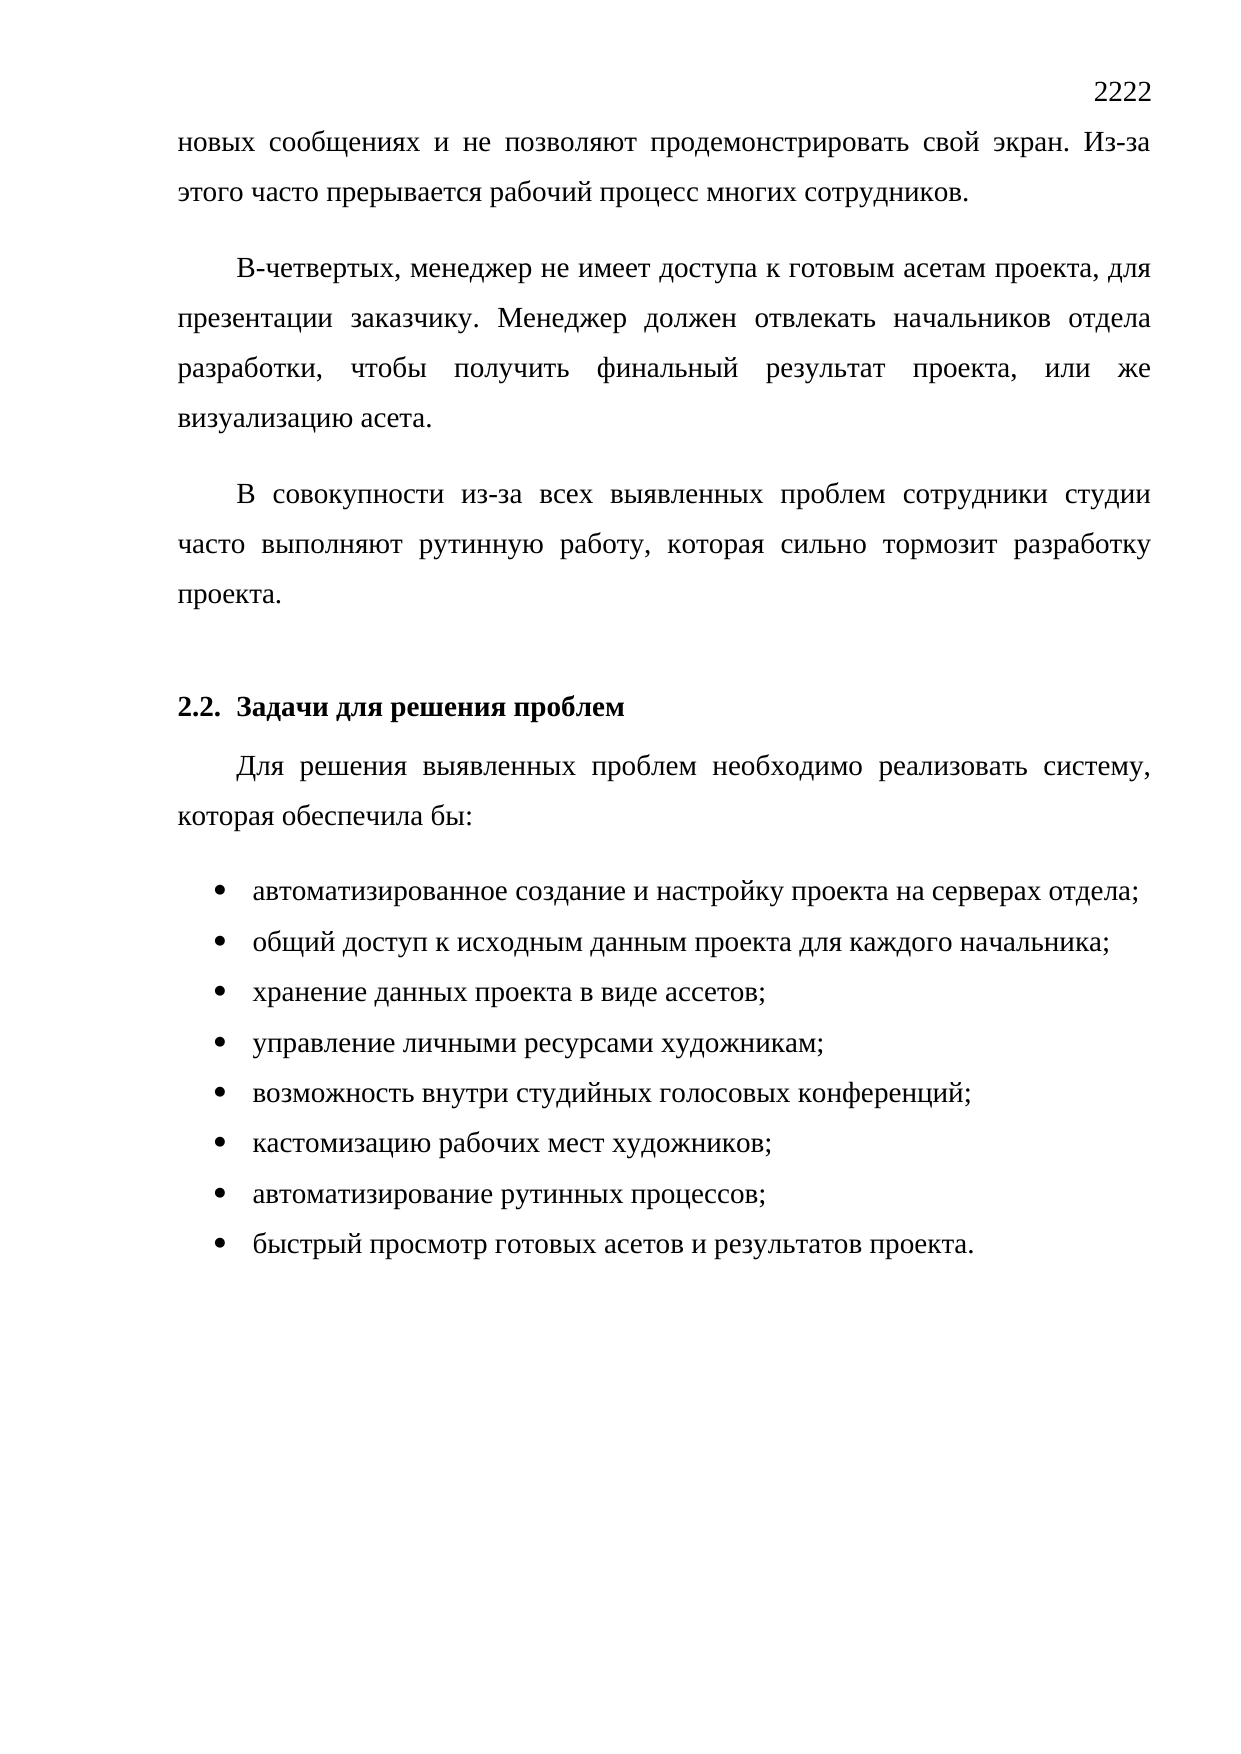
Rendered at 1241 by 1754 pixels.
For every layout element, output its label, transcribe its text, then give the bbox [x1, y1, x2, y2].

list автоматизирование рутинных процессов; [215, 1176, 1152, 1210]
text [177, 124, 1152, 208]
list управление личными ресурсами художникам; [215, 1025, 1152, 1058]
list общий доступ к исходным данным проекта для каждого начальника; [215, 924, 1152, 958]
list быстрый просмотр готовых асетов и результатов проекта. [215, 1226, 1152, 1260]
list автоматизированное создание и настройку проекта на серверах отдела; [215, 873, 1152, 907]
text В совокупности из-за всех выявленных проблем сотрудники студии часто выполняют рутинную работу, которая сильно тормозит разработку проекта. [177, 476, 1152, 610]
subtitle Задачи для решения проблем [177, 689, 1152, 723]
list хранение данных проекта в виде ассетов; [215, 974, 1152, 1008]
text В-четвертых, менеджер не имеет доступа к готовым асетам проекта, для презентации заказчику. Менеджер должен отвлекать начальников отдела разработки, чтобы получить финальный результат проекта, или же визуализацию асета. [177, 250, 1152, 434]
list кастомизацию рабочих мест художников; [215, 1126, 1152, 1159]
text Для решения выявленных проблем необходимо реализовать систему, которая обеспечила бы: [177, 748, 1152, 832]
list возможность внутри студийных голосовых конференций; [215, 1075, 1152, 1109]
